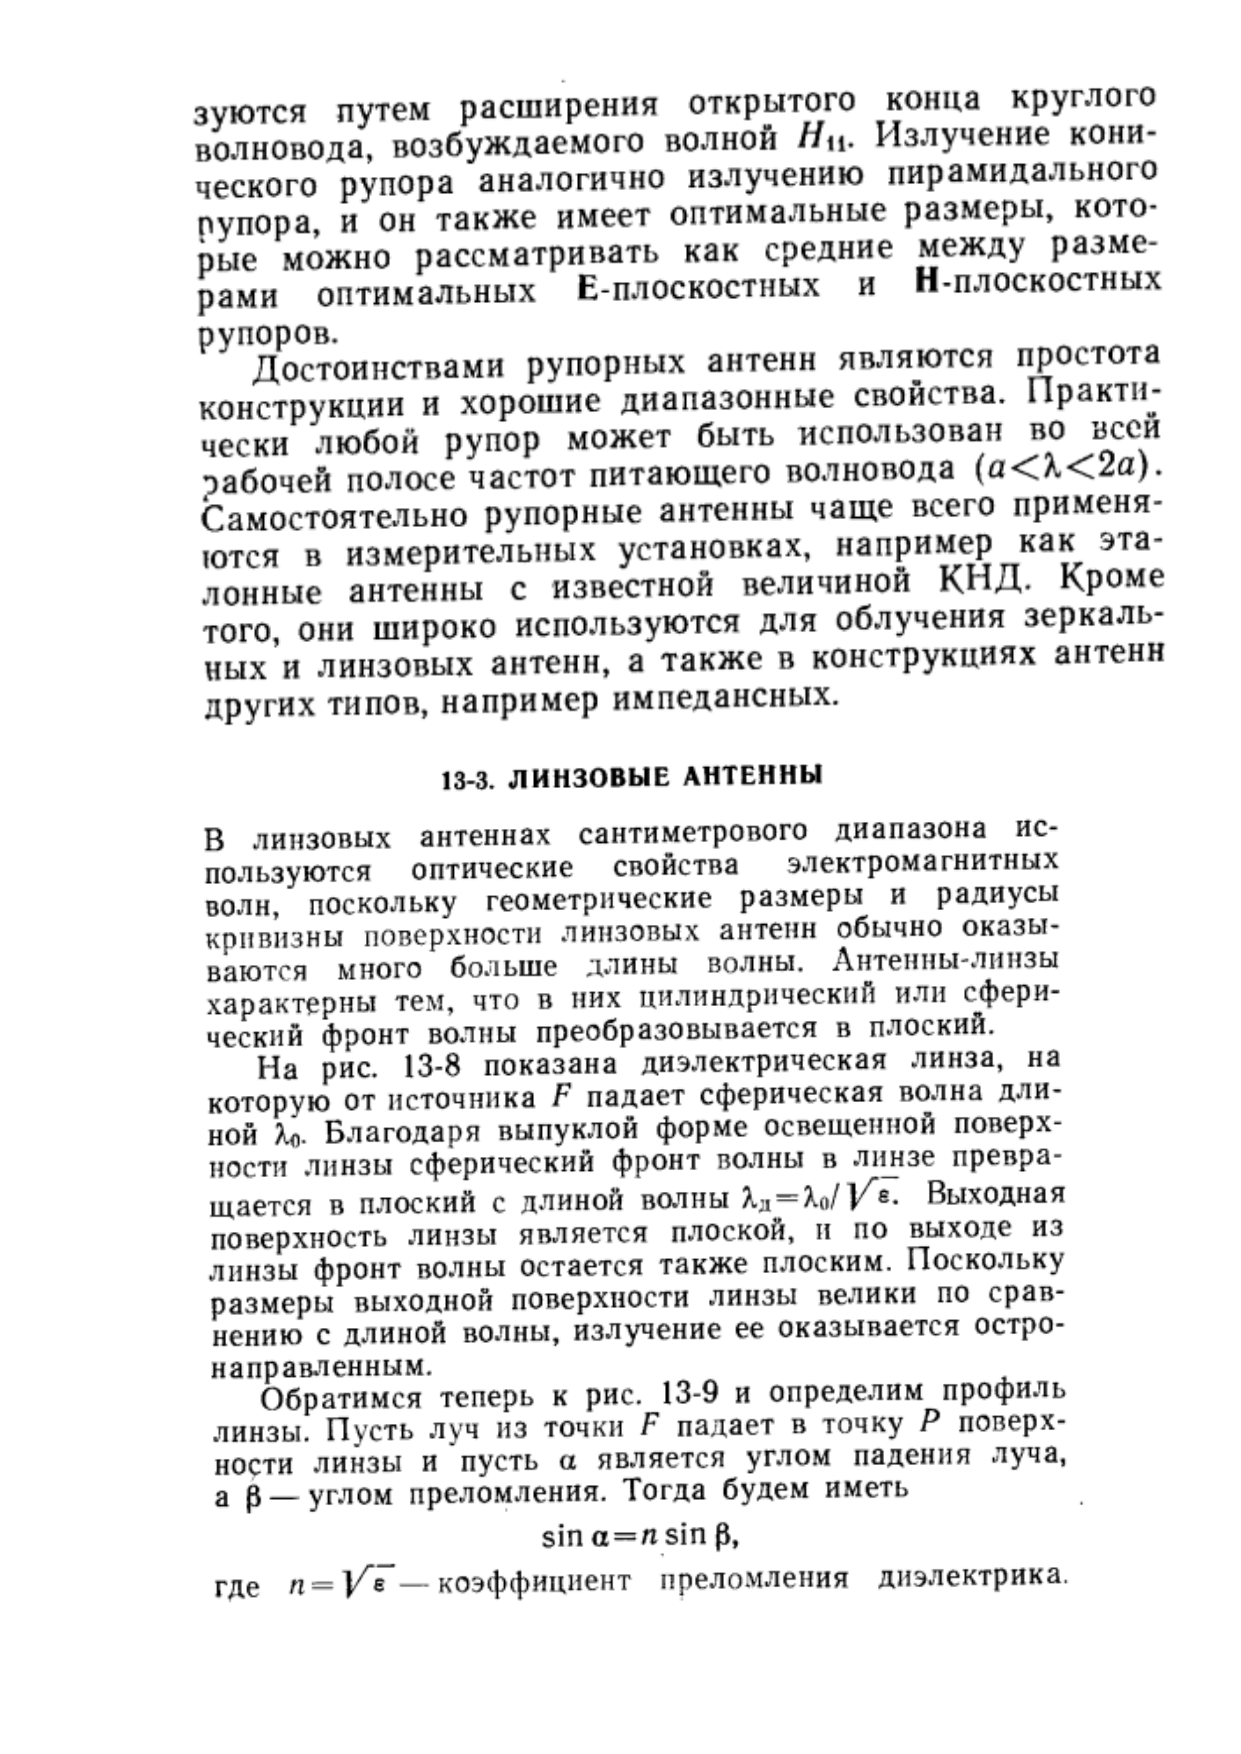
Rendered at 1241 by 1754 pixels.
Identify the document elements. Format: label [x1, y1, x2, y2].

picture [154, 73, 1216, 1615]
